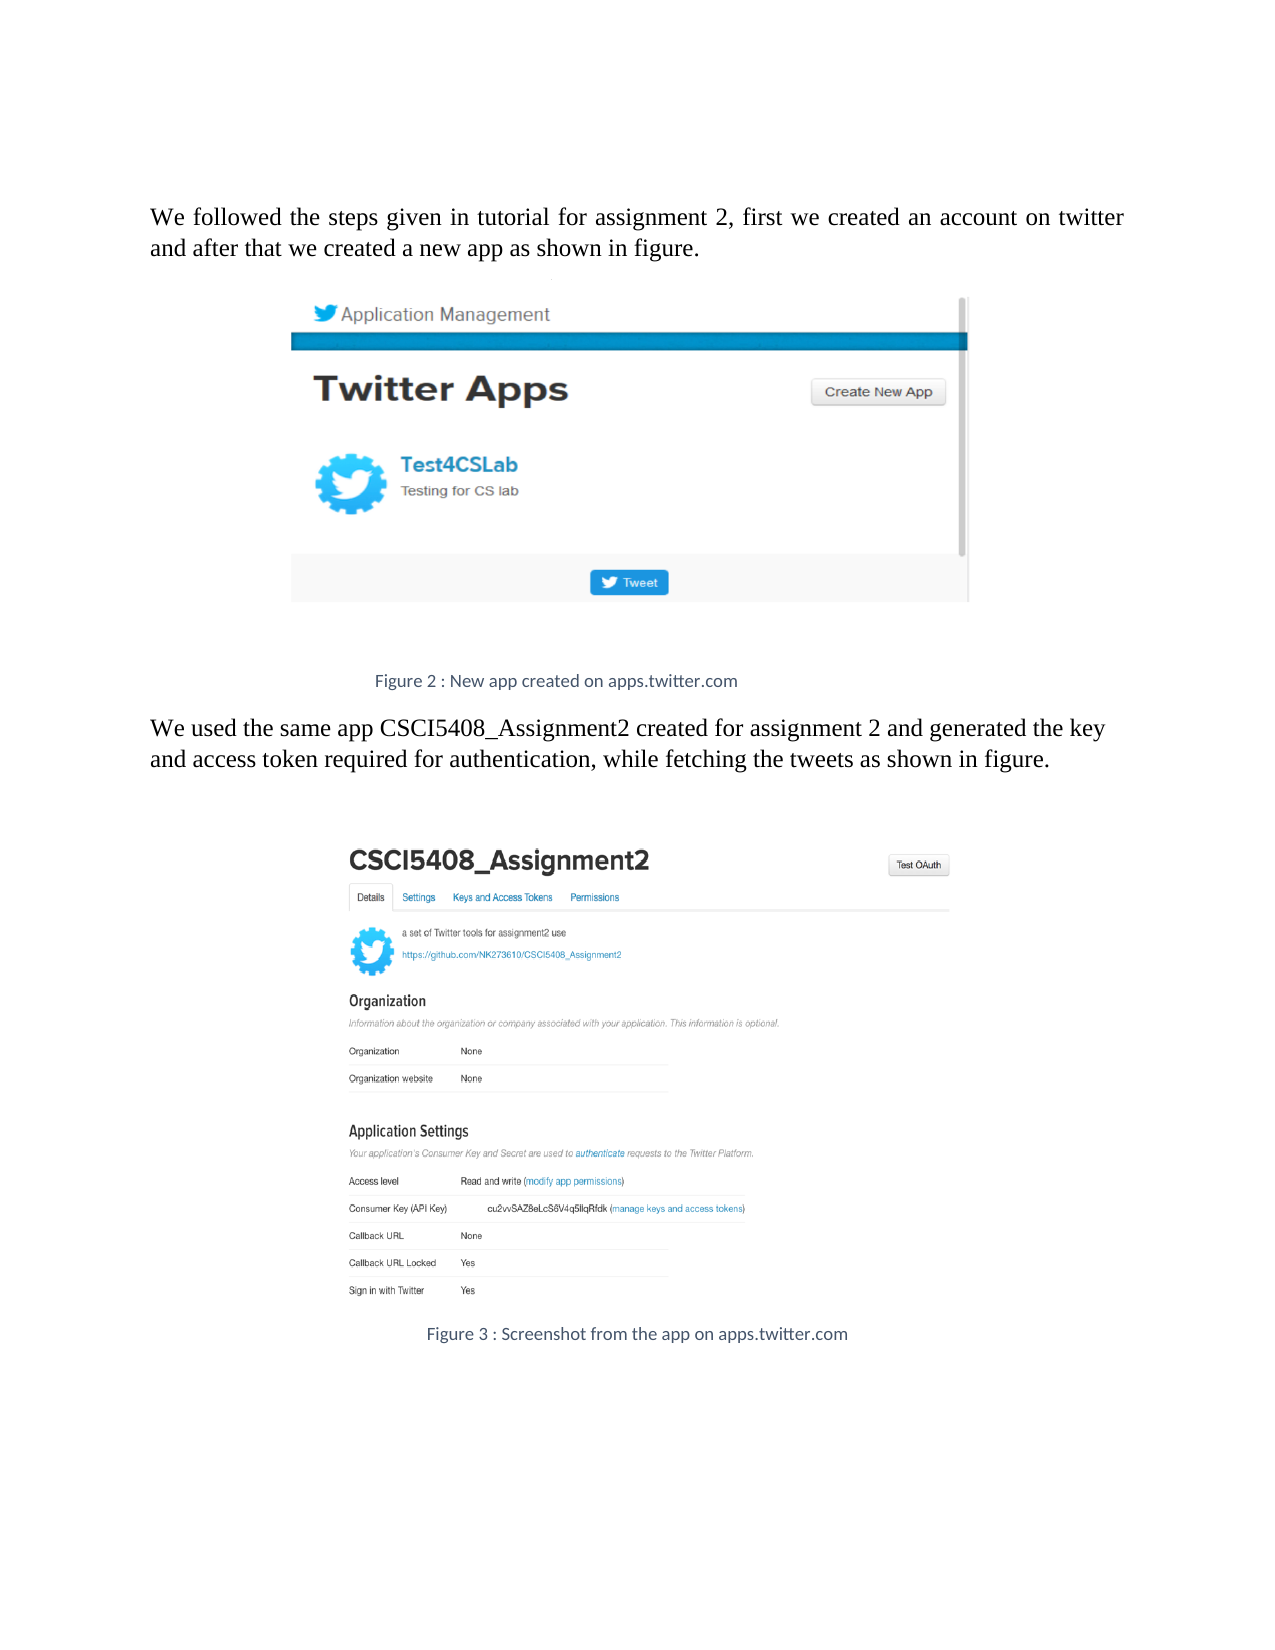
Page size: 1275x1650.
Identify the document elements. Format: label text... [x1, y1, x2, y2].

picture [314, 837, 961, 1304]
picture [282, 279, 999, 649]
text Figure 3 : Screenshot from the app on apps.twitter.com [150, 1322, 1125, 1345]
text We followed the steps given in tutorial for assignment 2, first we created an account on twitter and after that we created a new app as shown in figure. [150, 202, 1125, 261]
text We used the same app CSCI5408_Assignment2 created for assignment 2 and generated the key and access token required for authentication, while fetching the tweets as shown in figure. [150, 713, 1125, 772]
text Figure 2 : New app created on apps.twitter.com [300, 669, 1125, 692]
